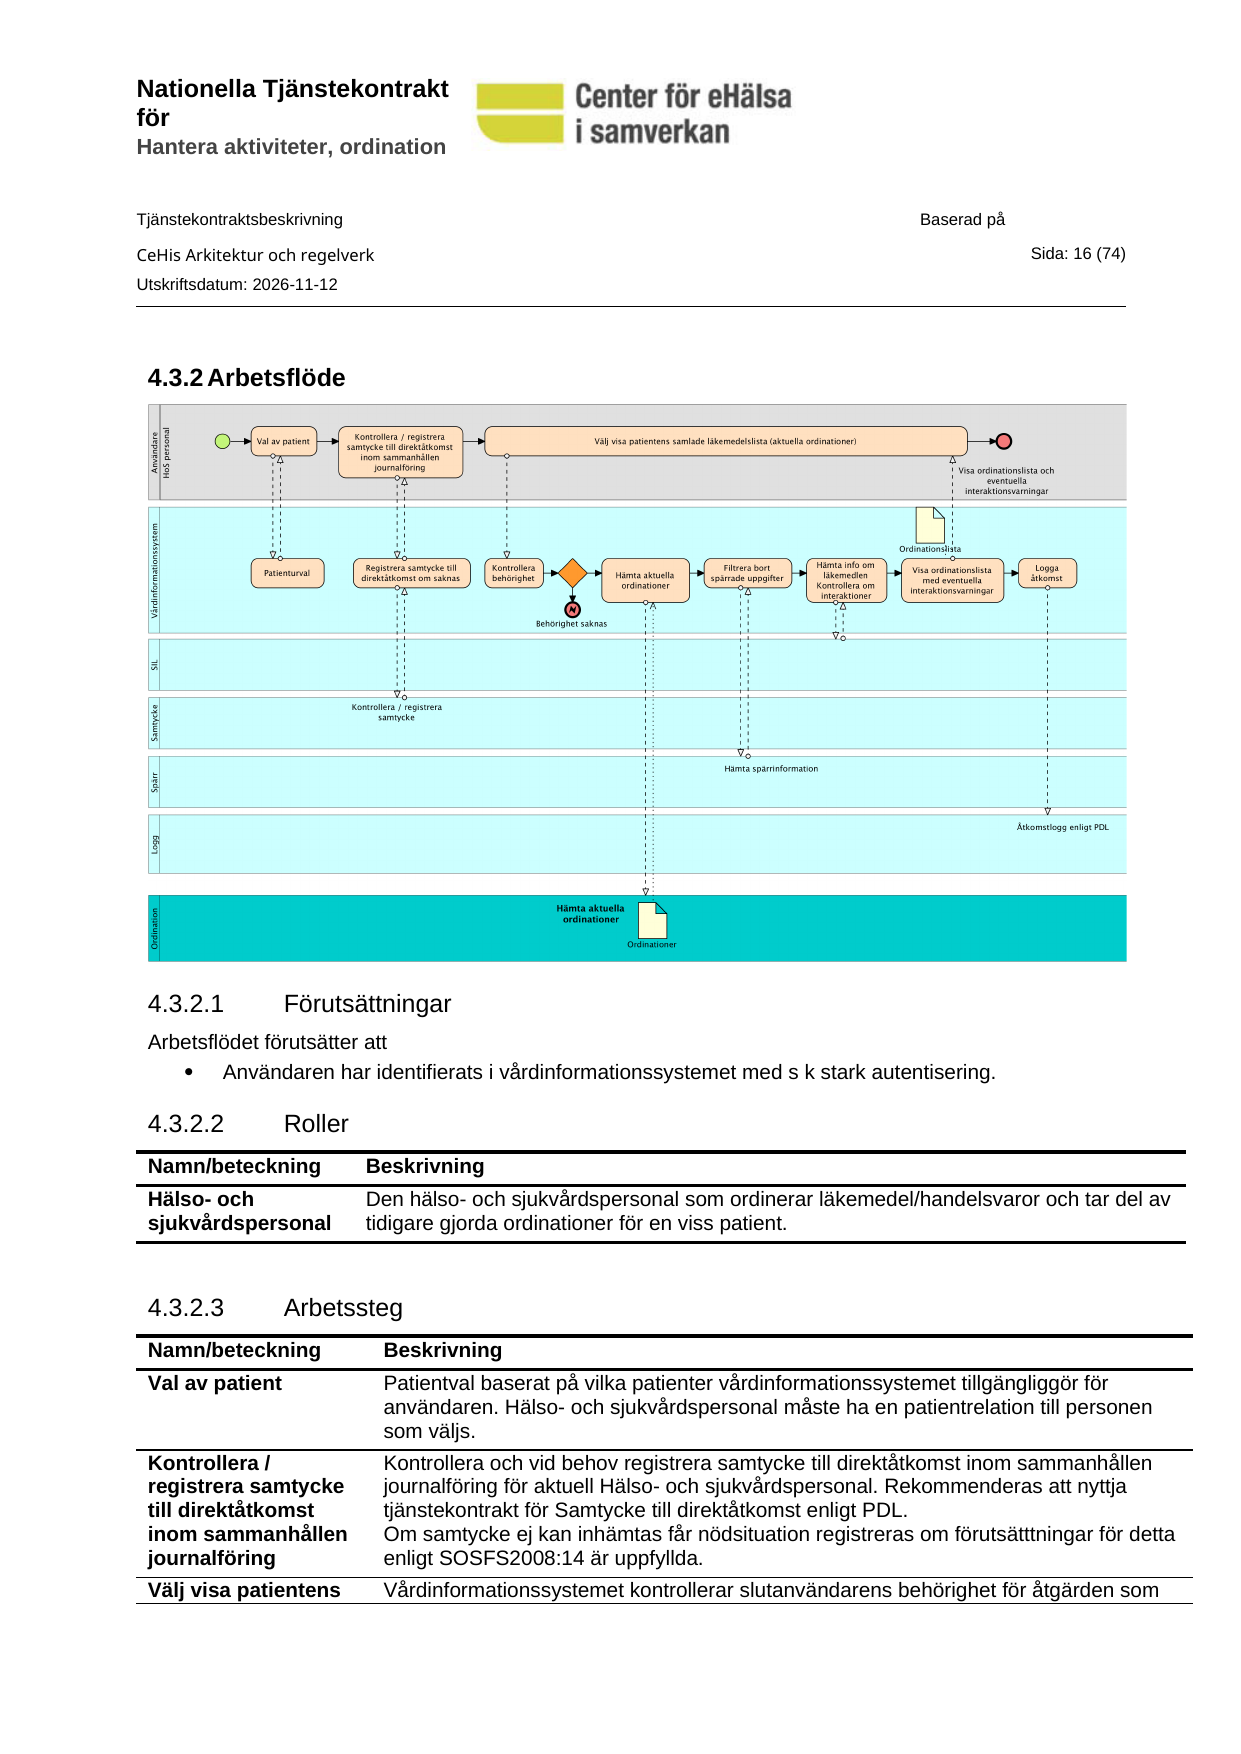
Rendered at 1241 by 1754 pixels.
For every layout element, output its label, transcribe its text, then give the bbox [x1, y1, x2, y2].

picture [147, 404, 1127, 964]
text Arbetsflödet förutsätter att [148, 1030, 1181, 1054]
table_header Namn/beteckning [136, 1338, 372, 1368]
table_cell Val av patient [136, 1371, 372, 1449]
subtitle Roller [148, 1109, 1181, 1138]
table_cell Den hälso- och sjukvårdspersonal som ordinerar läkemedel/handelsvaror och tar del av tidigare gjorda ordinationer för en viss patient. [354, 1187, 1186, 1241]
subtitle Arbetssteg [148, 1293, 1181, 1322]
table_cell Kontrollera och vid behov registrera samtycke till direktåtkomst inom sammanhållen journalföring för aktuell Hälso- och sjukvårdspersonal. Rekommenderas att nyttja tjänstekontrakt för Samtycke till direktåtkomst enligt PDL. Om samtycke ej kan inhämtas får nödsituation registreras om förutsätttningar för detta enligt SOSFS2008:14 är uppfyllda. [372, 1451, 1192, 1576]
table_header Beskrivning [354, 1154, 1186, 1184]
subtitle Förutsättningar [148, 988, 1181, 1017]
table_cell Välj visa patientens samlade läkemedelslista (aktuella ordinationer) [136, 1578, 372, 1602]
table_header Namn/beteckning [136, 1154, 354, 1184]
table_cell Patientval baserat på vilka patienter vårdinformationssystemet tillgängliggör för användaren. Hälso- och sjukvårdspersonal måste ha en patientrelation till personen som väljs. [372, 1371, 1192, 1449]
subtitle Arbetsflöde [148, 363, 1181, 392]
table_cell Hälso- och sjukvårdspersonal [136, 1187, 354, 1241]
list Användaren har identifierats i vårdinformationssystemet med s k stark autentisering. [185, 1060, 1181, 1084]
picture [471, 78, 797, 151]
table_cell Kontrollera / registrera samtycke till direktåtkomst inom sammanhållen journalföring [136, 1451, 372, 1576]
table_header Beskrivning [372, 1338, 1192, 1368]
